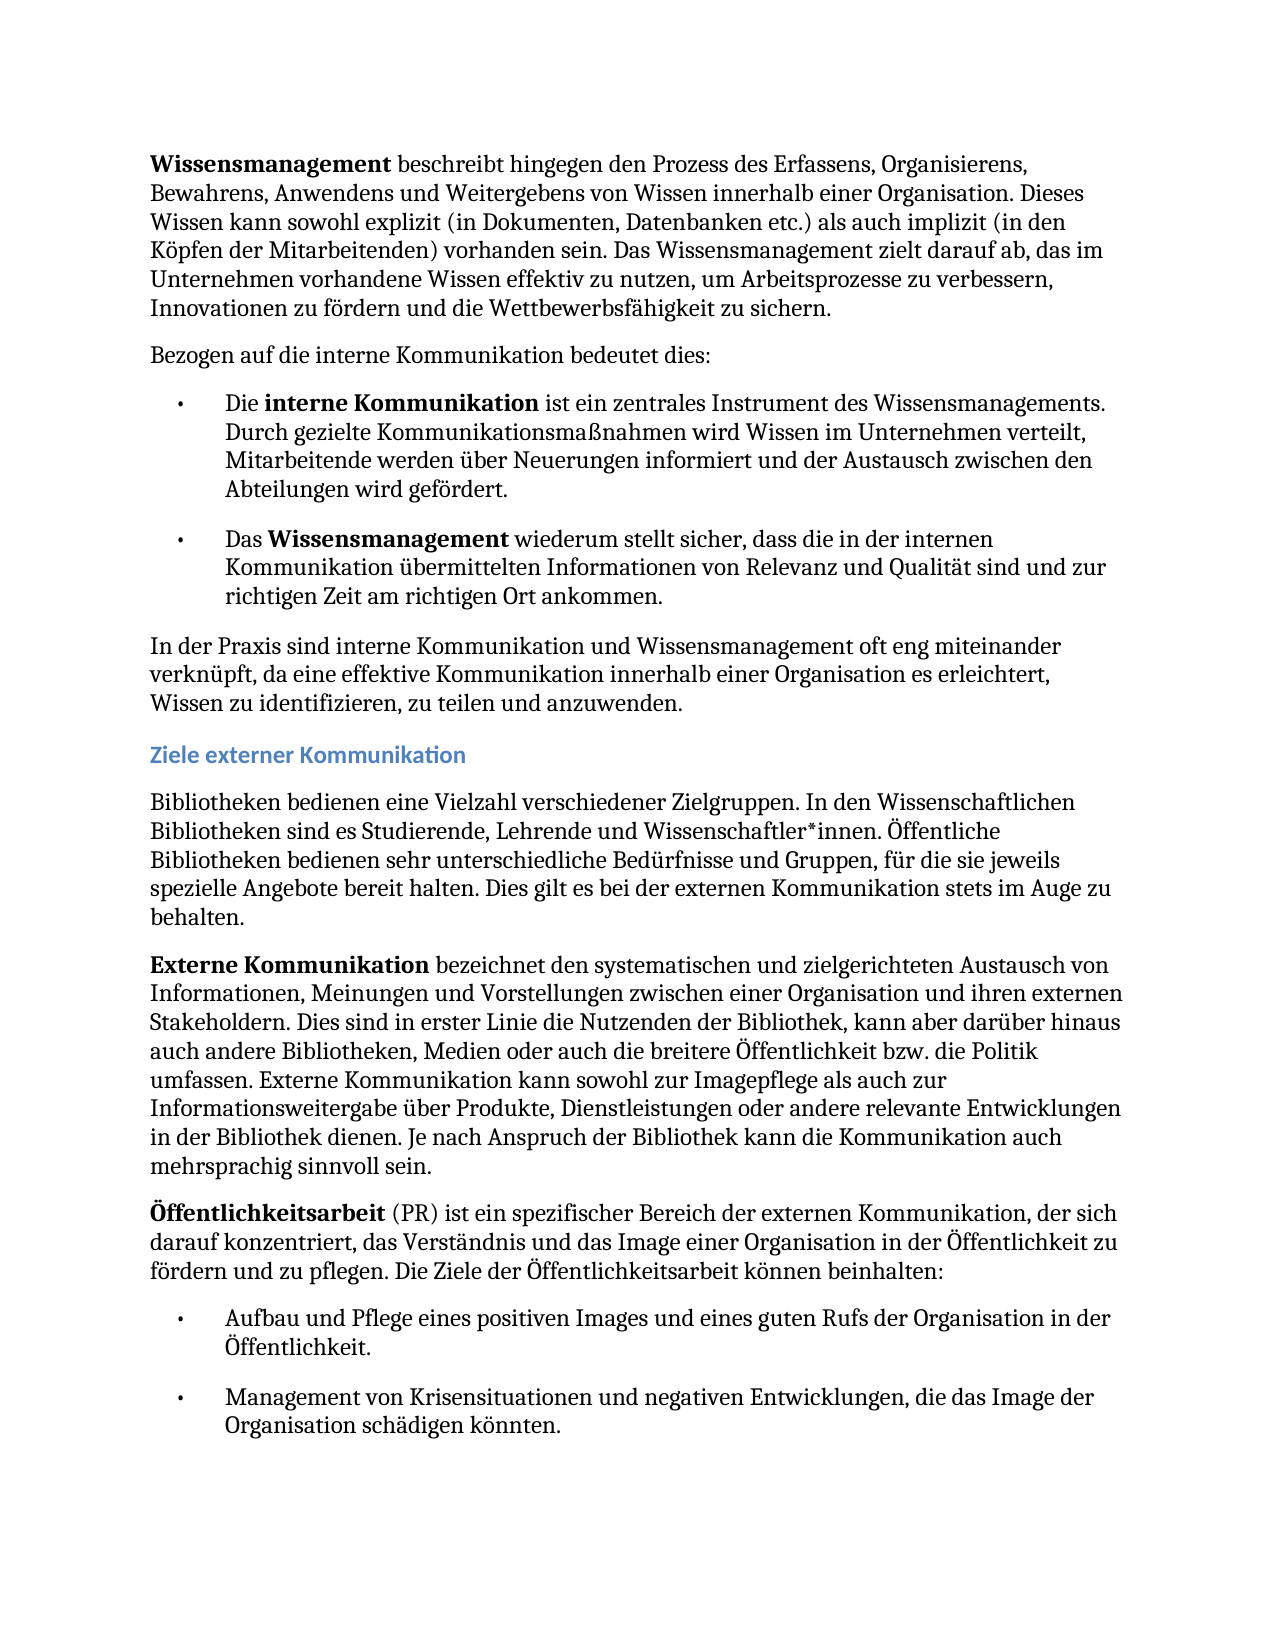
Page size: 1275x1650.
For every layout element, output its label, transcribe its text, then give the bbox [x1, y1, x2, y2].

text Externe Kommunikation bezeichnet den systematischen und zielgerichteten Austausch von Informationen, Meinungen und Vorstellungen zwischen einer Organisation und ihren externen Stakeholdern. Dies sind in erster Linie die Nutzenden der Bibliothek, kann aber darüber hinaus auch andere Bibliotheken, Medien oder auch die breitere Öffentlichkeit bzw. die Politik umfassen. Externe Kommunikation kann sowohl zur Imagepflege als auch zur Informationsweitergabe über Produkte, Dienstleistungen oder andere relevante Entwicklungen in der Bibliothek dienen. Je nach Anspruch der Bibliothek kann die Kommunikation auch mehrsprachig sinnvoll sein. [150, 951, 1125, 1181]
text Bibliotheken bedienen eine Vielzahl verschiedener Zielgruppen. In den Wissenschaftlichen Bibliotheken sind es Studierende, Lehrende und Wissenschaftler*innen. Öffentliche Bibliotheken bedienen sehr unterschiedliche Bedürfnisse und Gruppen, für die sie jeweils spezielle Angebote bereit halten. Dies gilt es bei der externen Kommunikation stets im Auge zu behalten. [150, 788, 1125, 932]
list Management von Krisensituationen und negativen Entwicklungen, die das Image der Organisation schädigen könnten. [175, 1383, 1125, 1440]
list Das Wissensmanagement wiederum stellt sicher, dass die in der internen Kommunikation übermittelten Informationen von Relevanz und Qualität sind und zur richtigen Zeit am richtigen Ort ankommen. [175, 524, 1125, 611]
text In der Praxis sind interne Kommunikation und Wissensmanagement oft eng miteinander verknüpft, da eine effektive Kommunikation innerhalb einer Organisation es erleichtert, Wissen zu identifizieren, zu teilen und anzuwenden. [150, 632, 1125, 718]
list Aufbau und Pflege eines positiven Images und eines guten Rufs der Organisation in der Öffentlichkeit. [175, 1304, 1125, 1362]
text Öffentlichkeitsarbeit (PR) ist ein spezifischer Bereich der externen Kommunikation, der sich darauf konzentriert, das Verständnis und das Image einer Organisation in der Öffentlichkeit zu fördern und zu pflegen. Die Ziele der Öffentlichkeitsarbeit können beinhalten: [150, 1199, 1125, 1286]
text Wissensmanagement beschreibt hingegen den Prozess des Erfassens, Organisierens, Bewahrens, Anwendens und Weitergebens von Wissen innerhalb einer Organisation. Dieses Wissen kann sowohl explizit (in Dokumenten, Datenbanken etc.) als auch implizit (in den Köpfen der Mitarbeitenden) vorhanden sein. Das Wissensmanagement zielt darauf ab, das im Unternehmen vorhandene Wissen effektiv zu nutzen, um Arbeitsprozesse zu verbessern, Innovationen zu fördern und die Wettbewerbsfähigkeit zu sichern. [150, 150, 1125, 322]
subtitle Ziele externer Kommunikation [150, 739, 1125, 769]
list Die interne Kommunikation ist ein zentrales Instrument des Wissensmanagements. Durch gezielte Kommunikationsmaßnahmen wird Wissen im Unternehmen verteilt, Mitarbeitende werden über Neuerungen informiert und der Austausch zwischen den Abteilungen wird gefördert. [175, 389, 1125, 504]
text Bezogen auf die interne Kommunikation bedeutet dies: [150, 341, 1125, 370]
